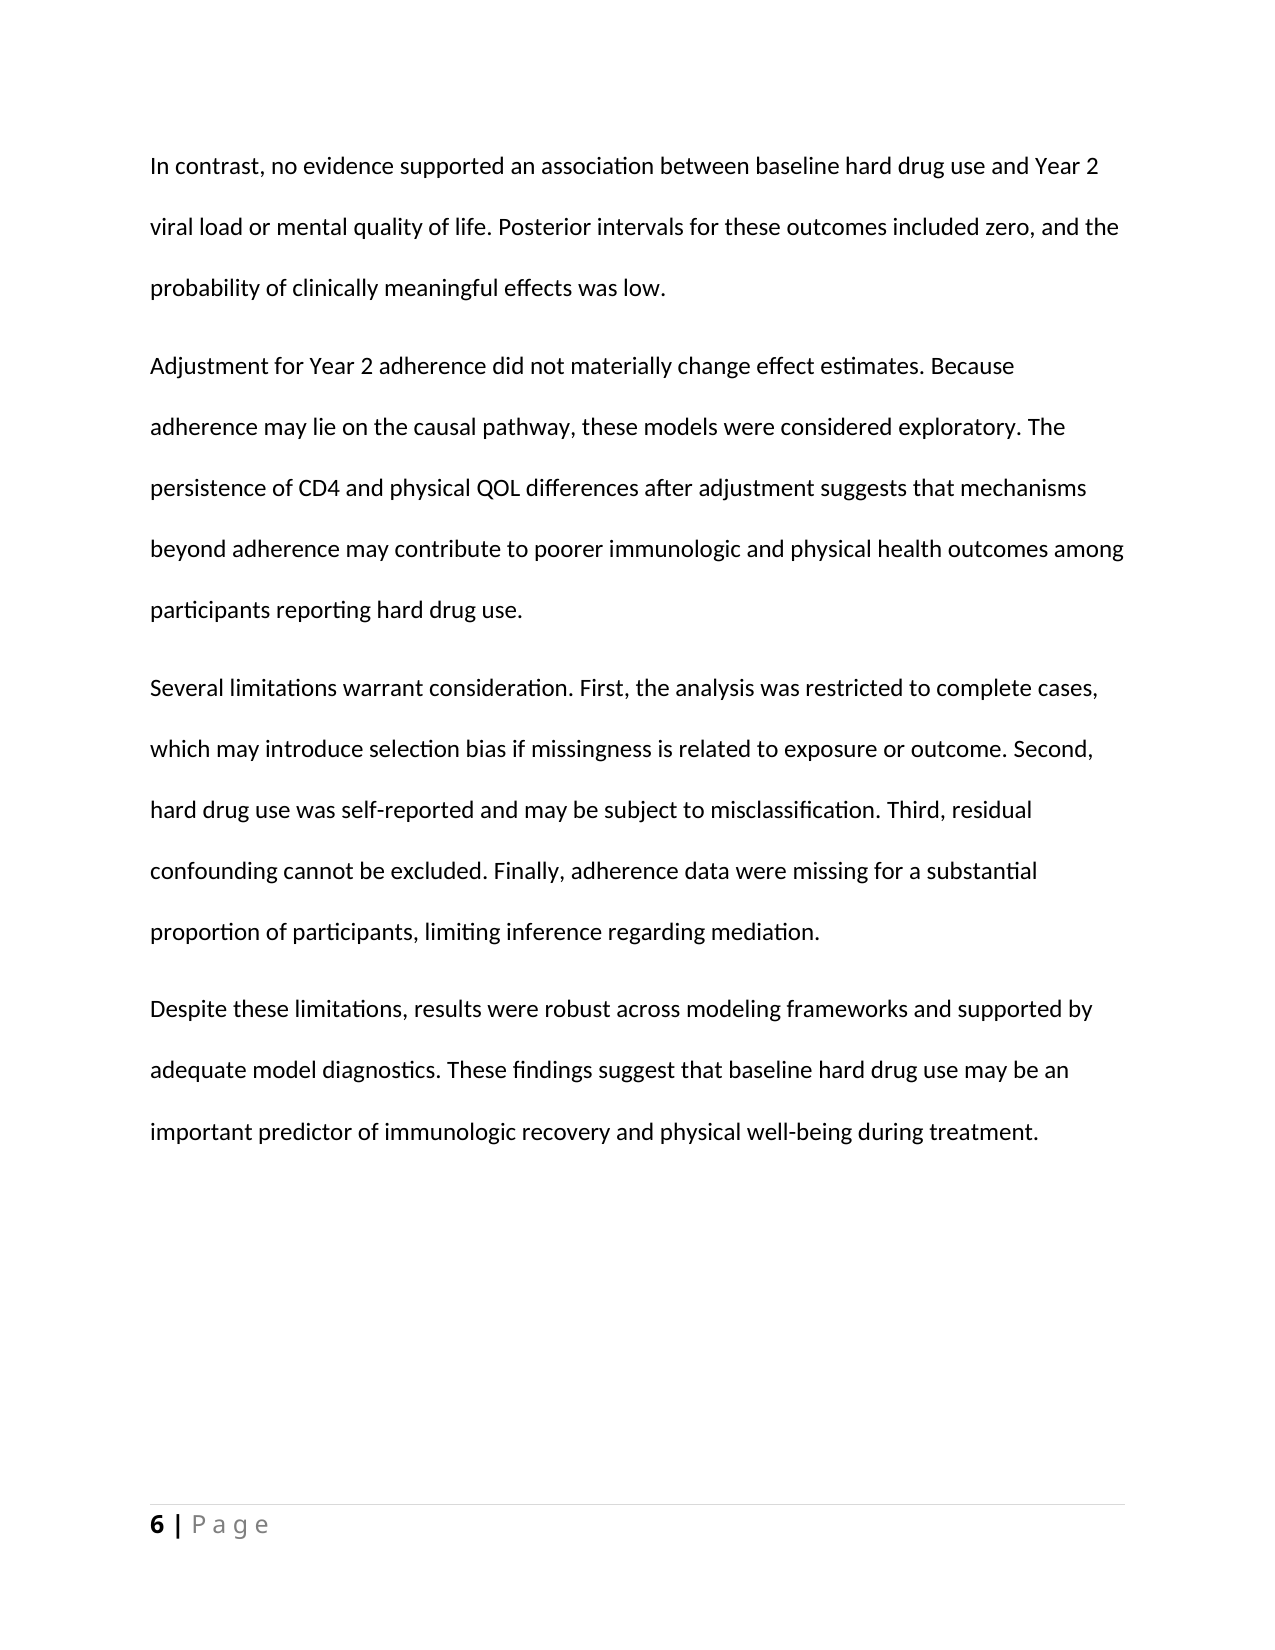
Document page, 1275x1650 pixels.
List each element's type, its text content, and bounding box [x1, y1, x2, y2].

text Several limitations warrant consideration. First, the analysis was restricted to complete cases, which may introduce selection bias if missingness is related to exposure or outcome. Second, hard drug use was self-reported and may be subject to misclassification. Third, residual confounding cannot be excluded. Finally, adherence data were missing for a substantial proportion of participants, limiting inference regarding mediation. [150, 672, 1125, 946]
text Despite these limitations, results were robust across modeling frameworks and supported by adequate model diagnostics. These findings suggest that baseline hard drug use may be an important predictor of immunologic recovery and physical well-being during treatment. [150, 993, 1125, 1146]
text In contrast, no evidence supported an association between baseline hard drug use and Year 2 viral load or mental quality of life. Posterior intervals for these outcomes included zero, and the probability of clinically meaningful effects was low. [150, 150, 1125, 303]
text Adjustment for Year 2 adherence did not materially change effect estimates. Because adherence may lie on the causal pathway, these models were considered exploratory. The persistence of CD4 and physical QOL differences after adjustment suggests that mechanisms beyond adherence may contribute to poorer immunologic and physical health outcomes among participants reporting hard drug use. [150, 350, 1125, 624]
